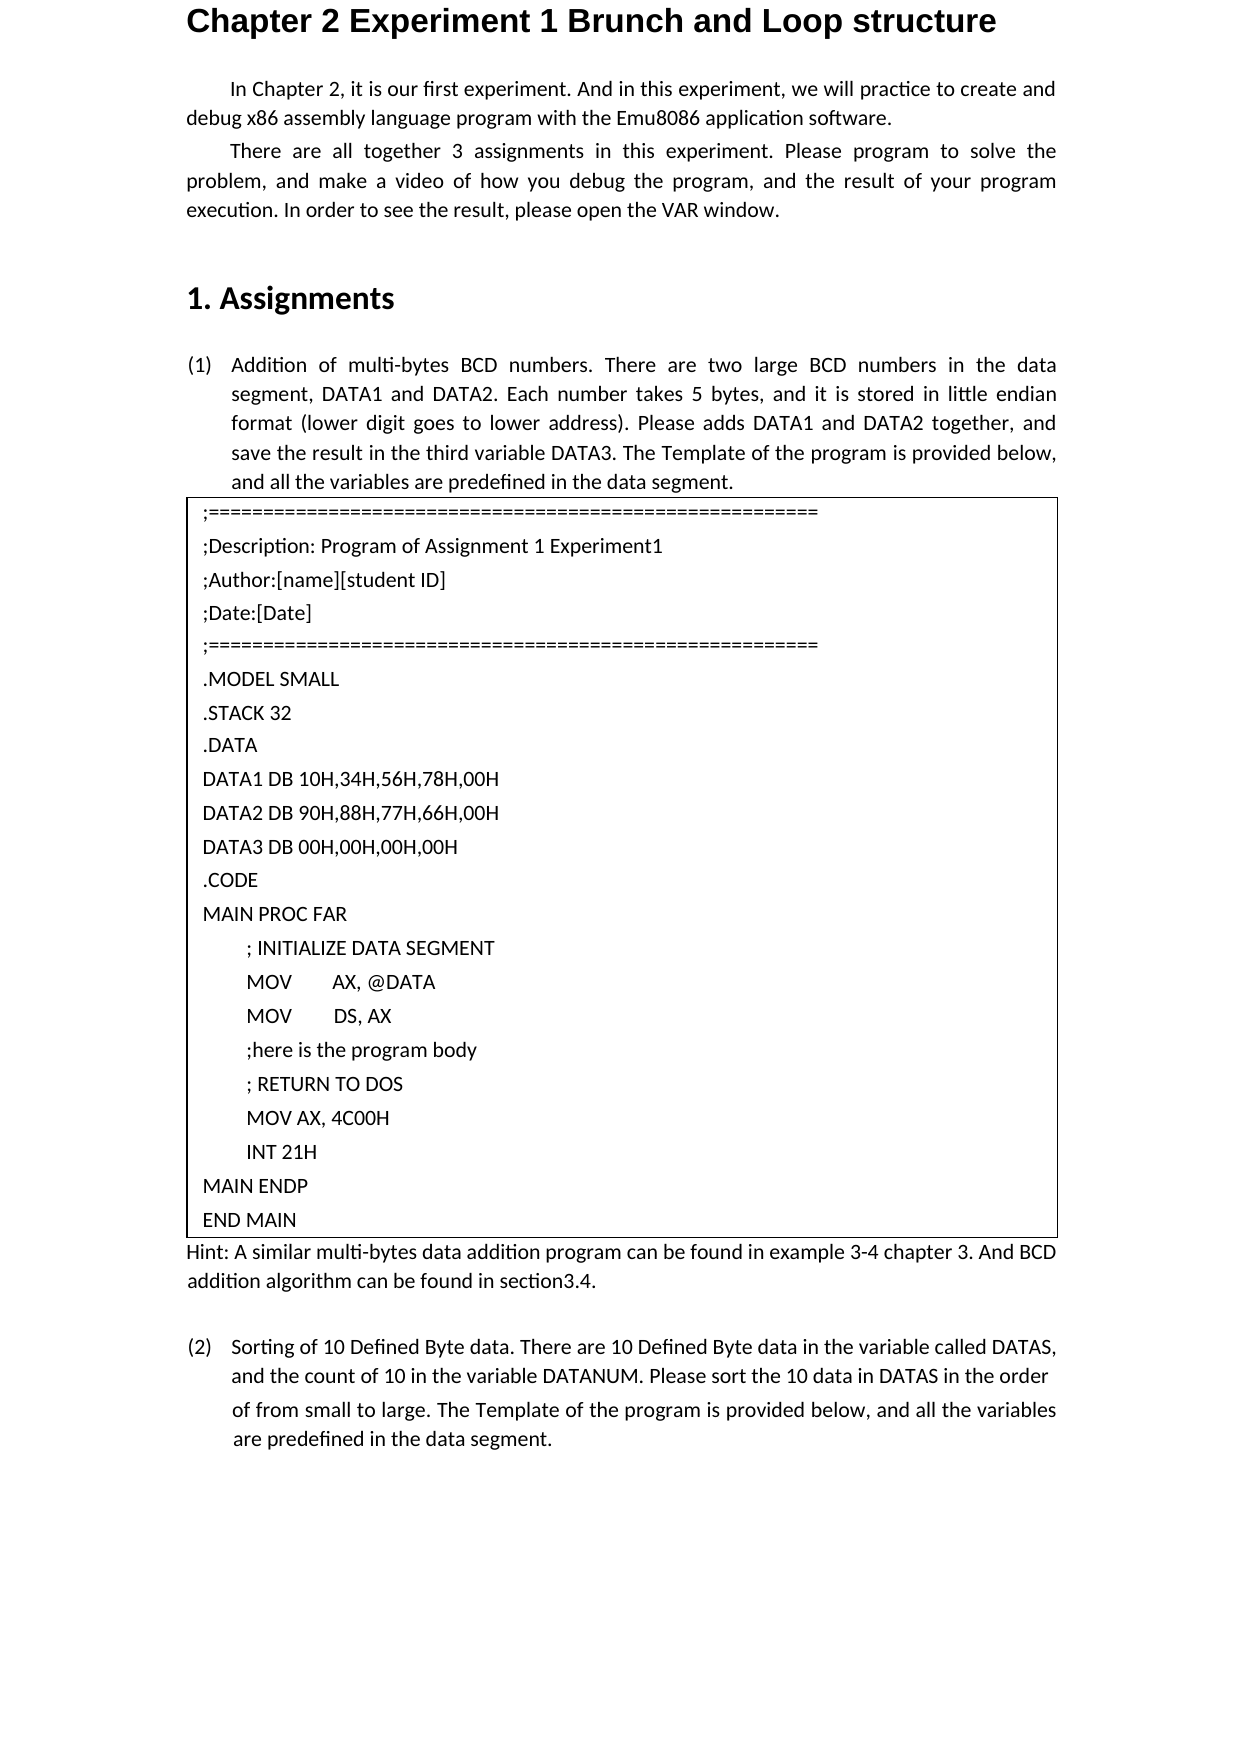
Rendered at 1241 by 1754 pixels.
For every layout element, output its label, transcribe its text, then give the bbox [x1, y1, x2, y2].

subtitle 1. Assignments [186, 277, 1062, 318]
text In Chapter 2, it is our first experiment. And in this experiment, we will practice to create and debug x86 assembly language program with the Emu8086 application software. [186, 75, 1058, 131]
table_header ;======================================================== ;Description: Program of Assignment 1 Experiment1 ;Author:[name][student ID] ;Date:[Date] ;======================================================== .MODEL SMALL .STACK 32 .DATA DATA1 DB 10H,34H,56H,78H,00H DATA2 DB 90H,88H,77H,66H,00H DATA3 DB 00H,00H,00H,00H .CODE MAIN PROC FAR ; INITIALIZE DATA SEGMENT MOV AX, @DATA MOV DS, AX ;here is the program body ; RETURN TO DOS MOV AX, 4C00H INT 21H MAIN ENDP END MAIN [188, 498, 1057, 1237]
text Hint: A similar multi-bytes data addition program can be found in example 3-4 chapter 3. And BCD addition algorithm can be found in section3.4. [186, 1238, 1058, 1294]
list Addition of multi-bytes BCD numbers. There are two large BCD numbers in the data segment, DATA1 and DATA2. Each number takes 5 bytes, and it is stored in little endian format (lower digit goes to lower address). Please adds DATA1 and DATA2 together, and save the result in the third variable DATA3. The Template of the program is provided below, and all the variables are predefined in the data segment. [187, 351, 1058, 494]
text of from small to large. The Template of the program is provided below, and all the variables are predefined in the data segment. [232, 1396, 1058, 1452]
list Sorting of 10 Defined Byte data. There are 10 Defined Byte data in the variable called DATAS, and the count of 10 in the variable DATANUM. Please sort the 10 data in DATAS in the order [187, 1333, 1058, 1389]
subtitle Chapter 2 Experiment 1 Brunch and Loop structure [186, 1, 1062, 39]
text There are all together 3 assignments in this experiment. Please program to solve the problem, and make a video of how you debug the program, and the result of your program execution. In order to see the result, please open the VAR window. [186, 138, 1058, 223]
